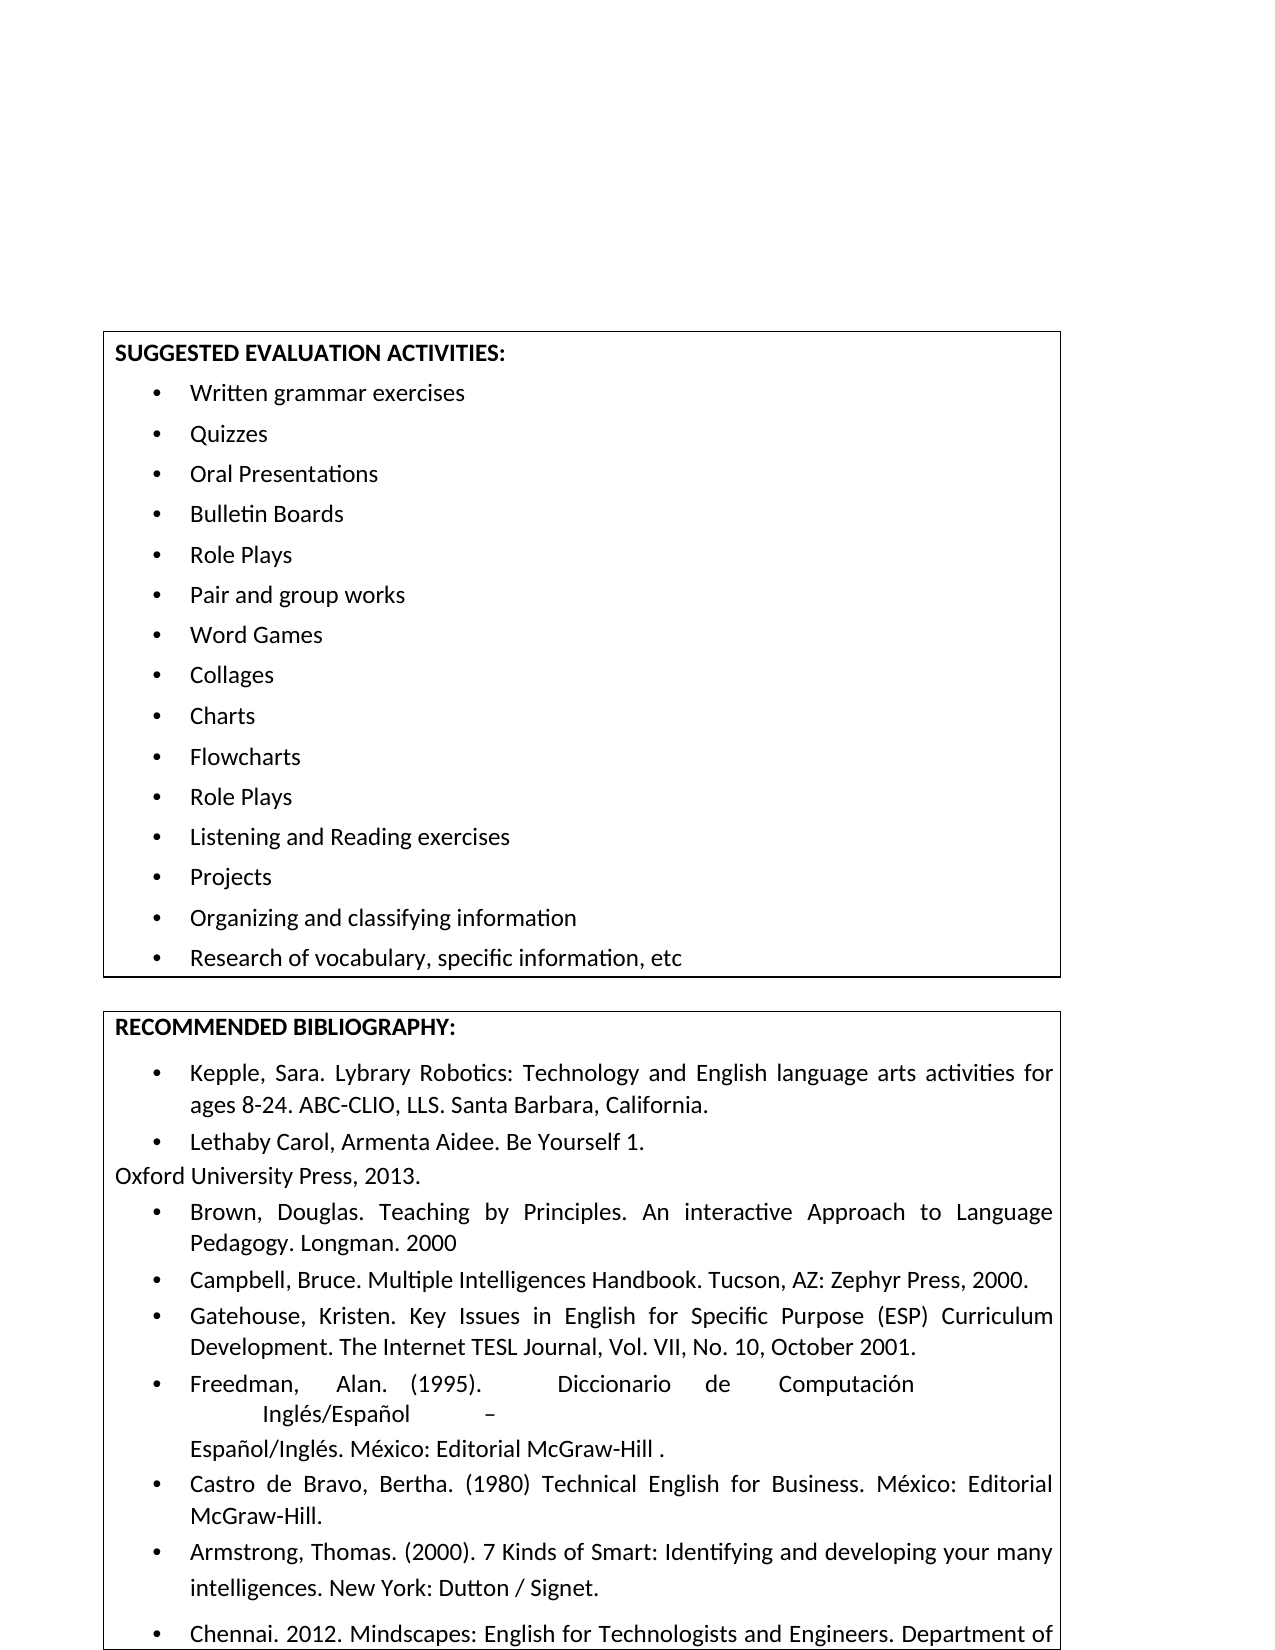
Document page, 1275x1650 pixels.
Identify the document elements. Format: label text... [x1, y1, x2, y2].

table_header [104, 1012, 1060, 1648]
table_header SUGGESTED EVALUATION ACTIVITIES: Written grammar exercises Quizzes Oral Presentations Bulletin Boards Role Plays Pair and group works Word Games Collages Charts Flowcharts Role Plays Listening and Reading exercises Projects Organizing and classifying information Research of vocabulary, specific information, etc [104, 332, 1060, 976]
